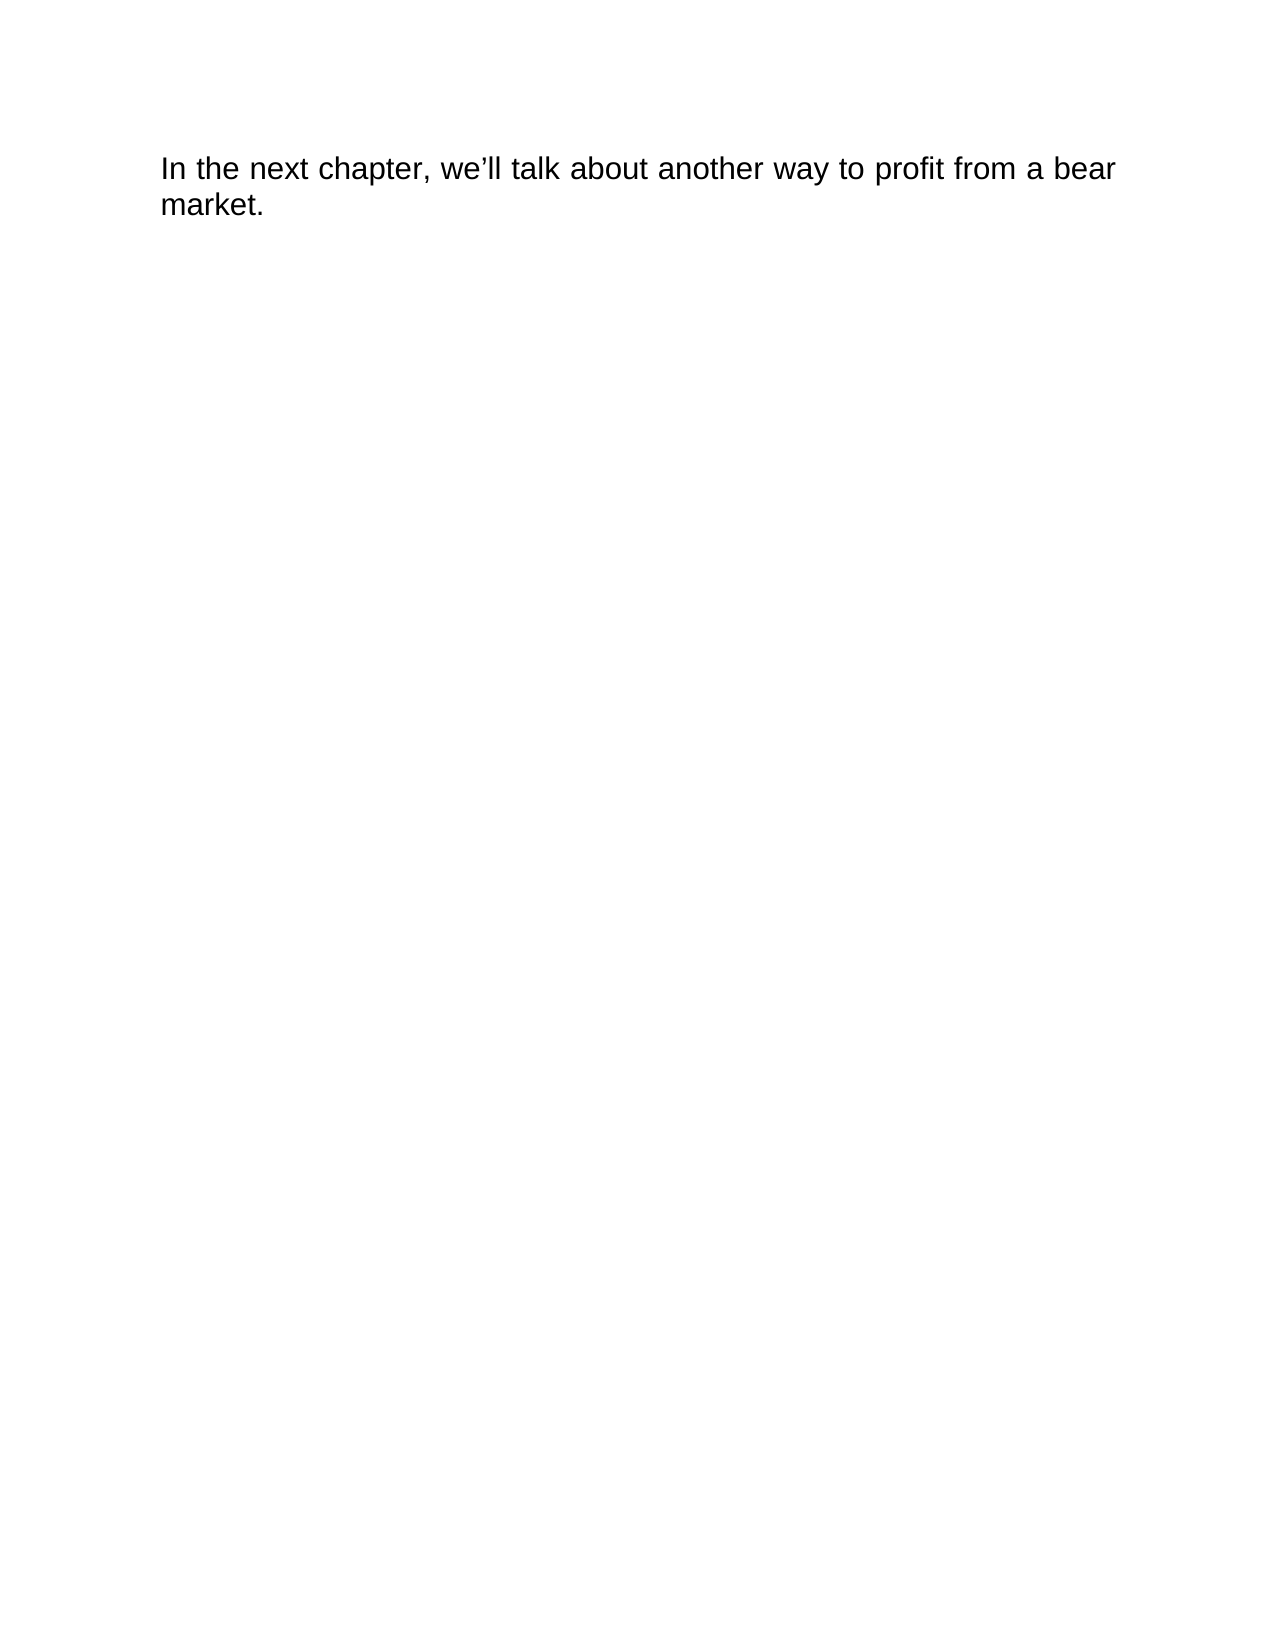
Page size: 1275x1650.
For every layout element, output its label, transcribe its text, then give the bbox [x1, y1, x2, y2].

text In the next chapter, we’ll talk about another way to profit from a bear market. [160, 150, 1123, 222]
